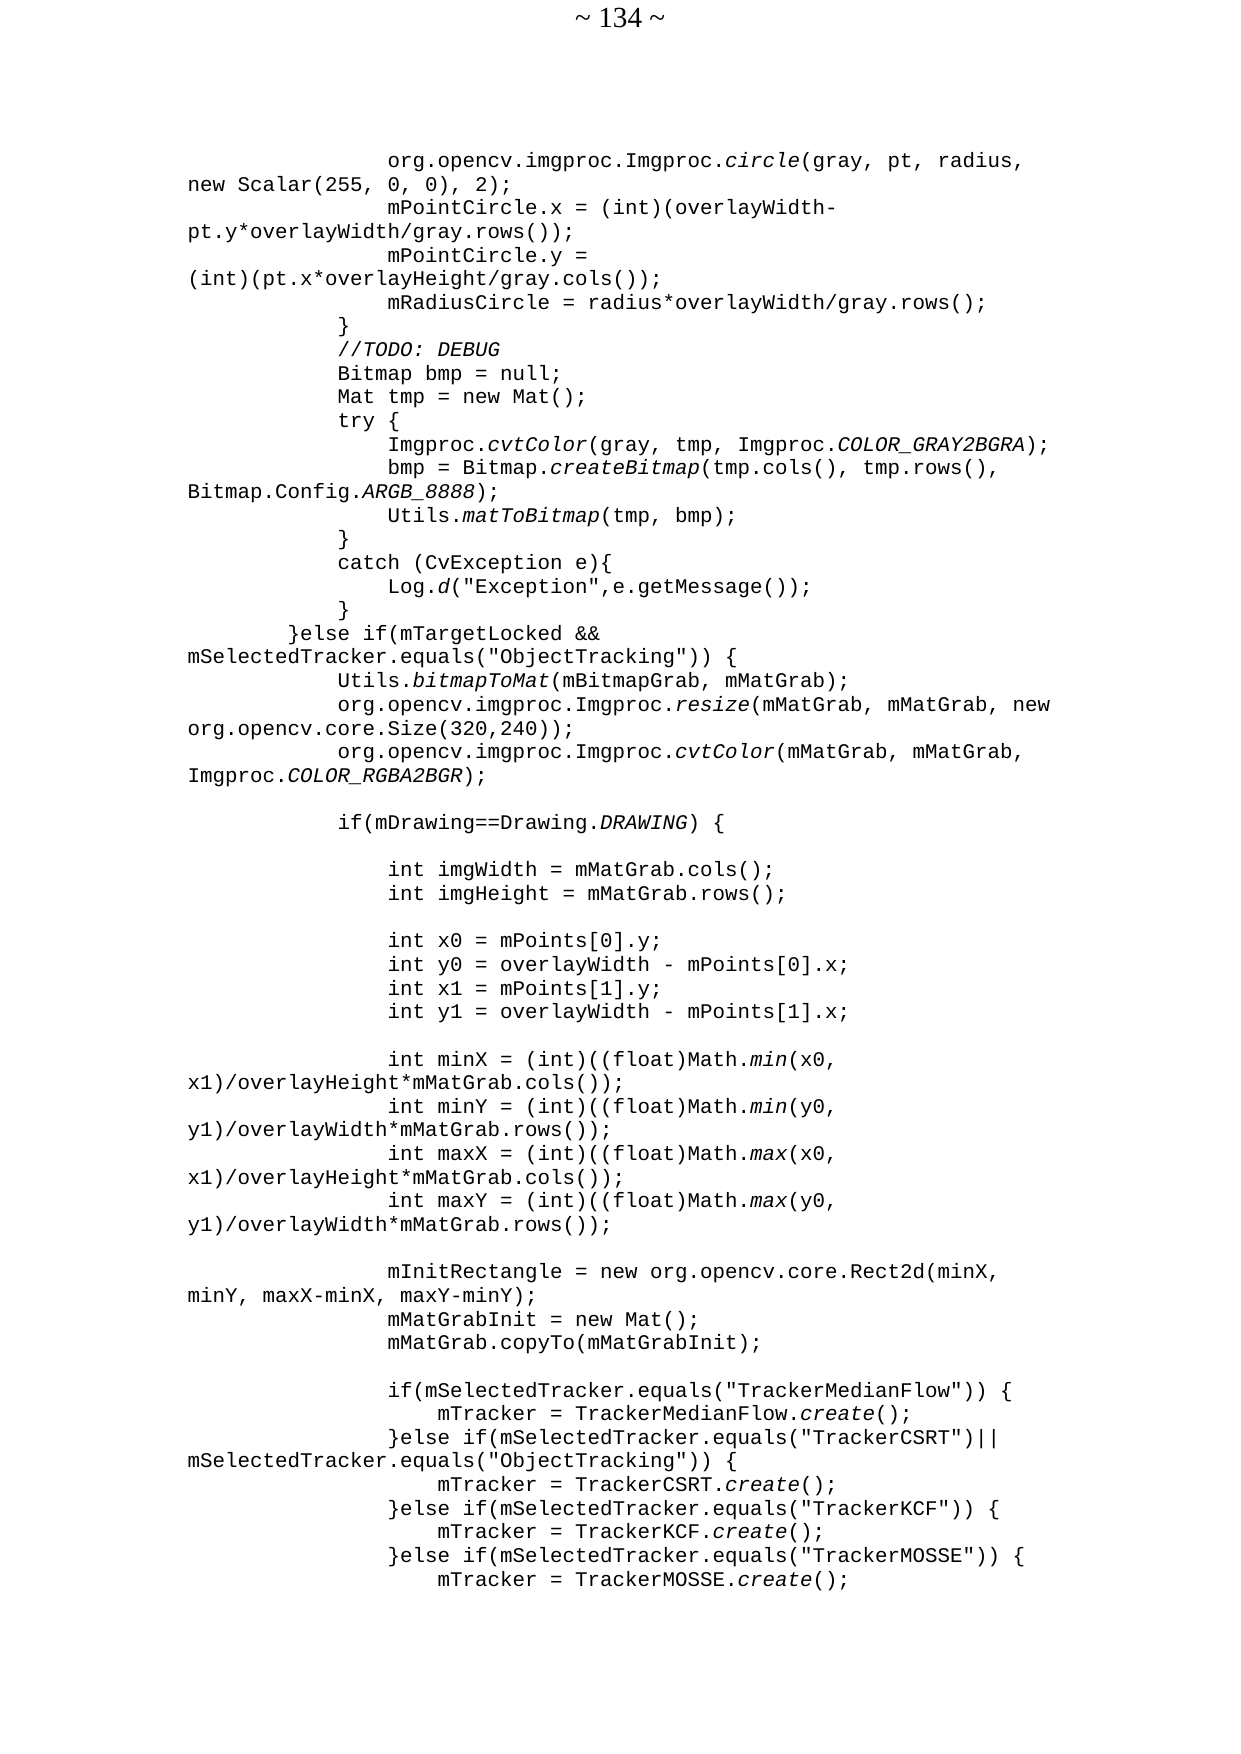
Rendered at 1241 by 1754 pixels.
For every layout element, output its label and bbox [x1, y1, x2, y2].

text [187, 150, 1053, 1592]
